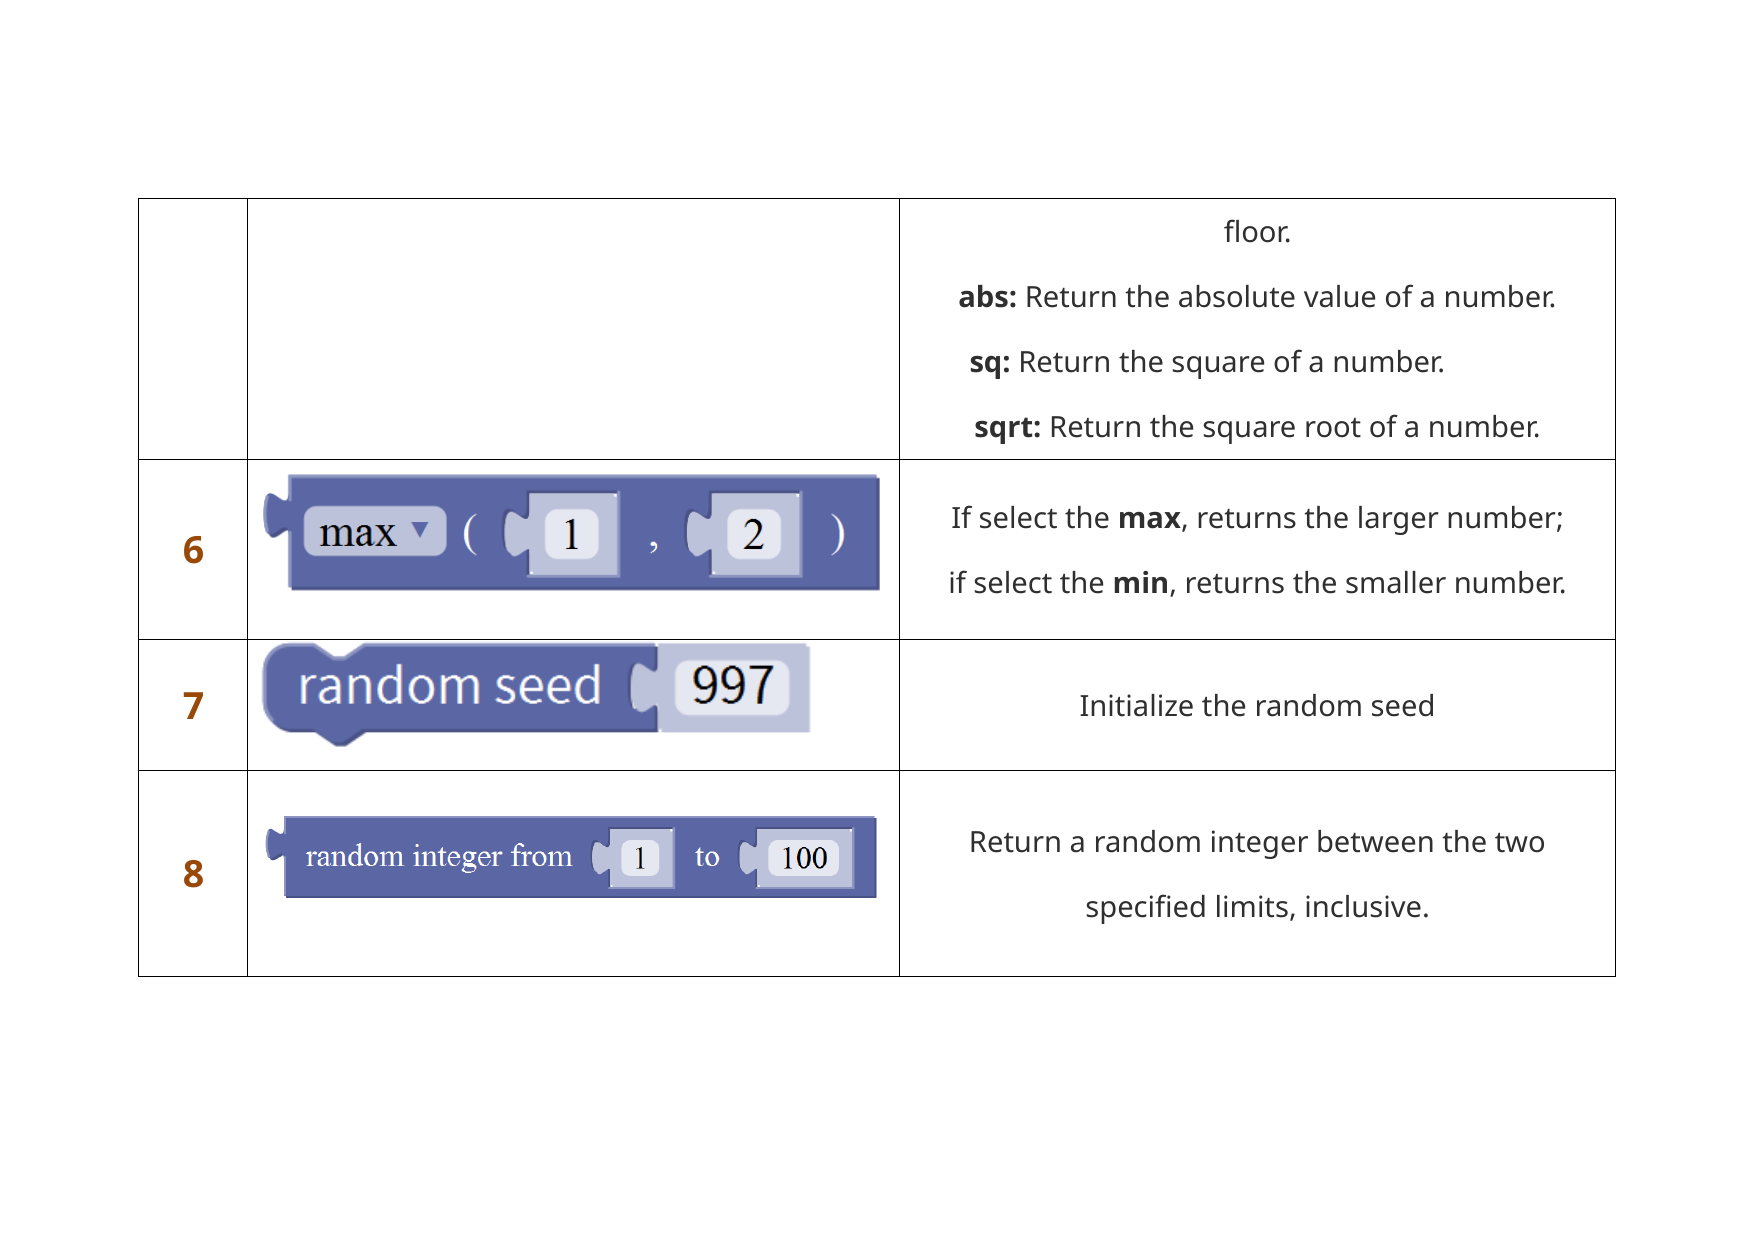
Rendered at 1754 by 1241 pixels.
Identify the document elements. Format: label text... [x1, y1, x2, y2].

picture [259, 808, 888, 909]
table_cell Return a random integer between the two specified limits, inclusive. [900, 771, 1615, 976]
table_cell 8 [139, 771, 247, 976]
table_cell Initialize the random seed [900, 640, 1615, 770]
picture [259, 640, 814, 750]
table_cell 5 [139, 199, 247, 459]
table_cell 7 [139, 640, 247, 770]
table_cell 6 [139, 460, 247, 639]
table_cell [248, 199, 899, 459]
table_cell [248, 771, 899, 976]
picture [259, 468, 889, 602]
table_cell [900, 199, 1615, 459]
table_cell [248, 460, 899, 639]
table_cell If select the max, returns the larger number; if select the min, returns the smaller number. [900, 460, 1615, 639]
table_cell [248, 640, 899, 770]
